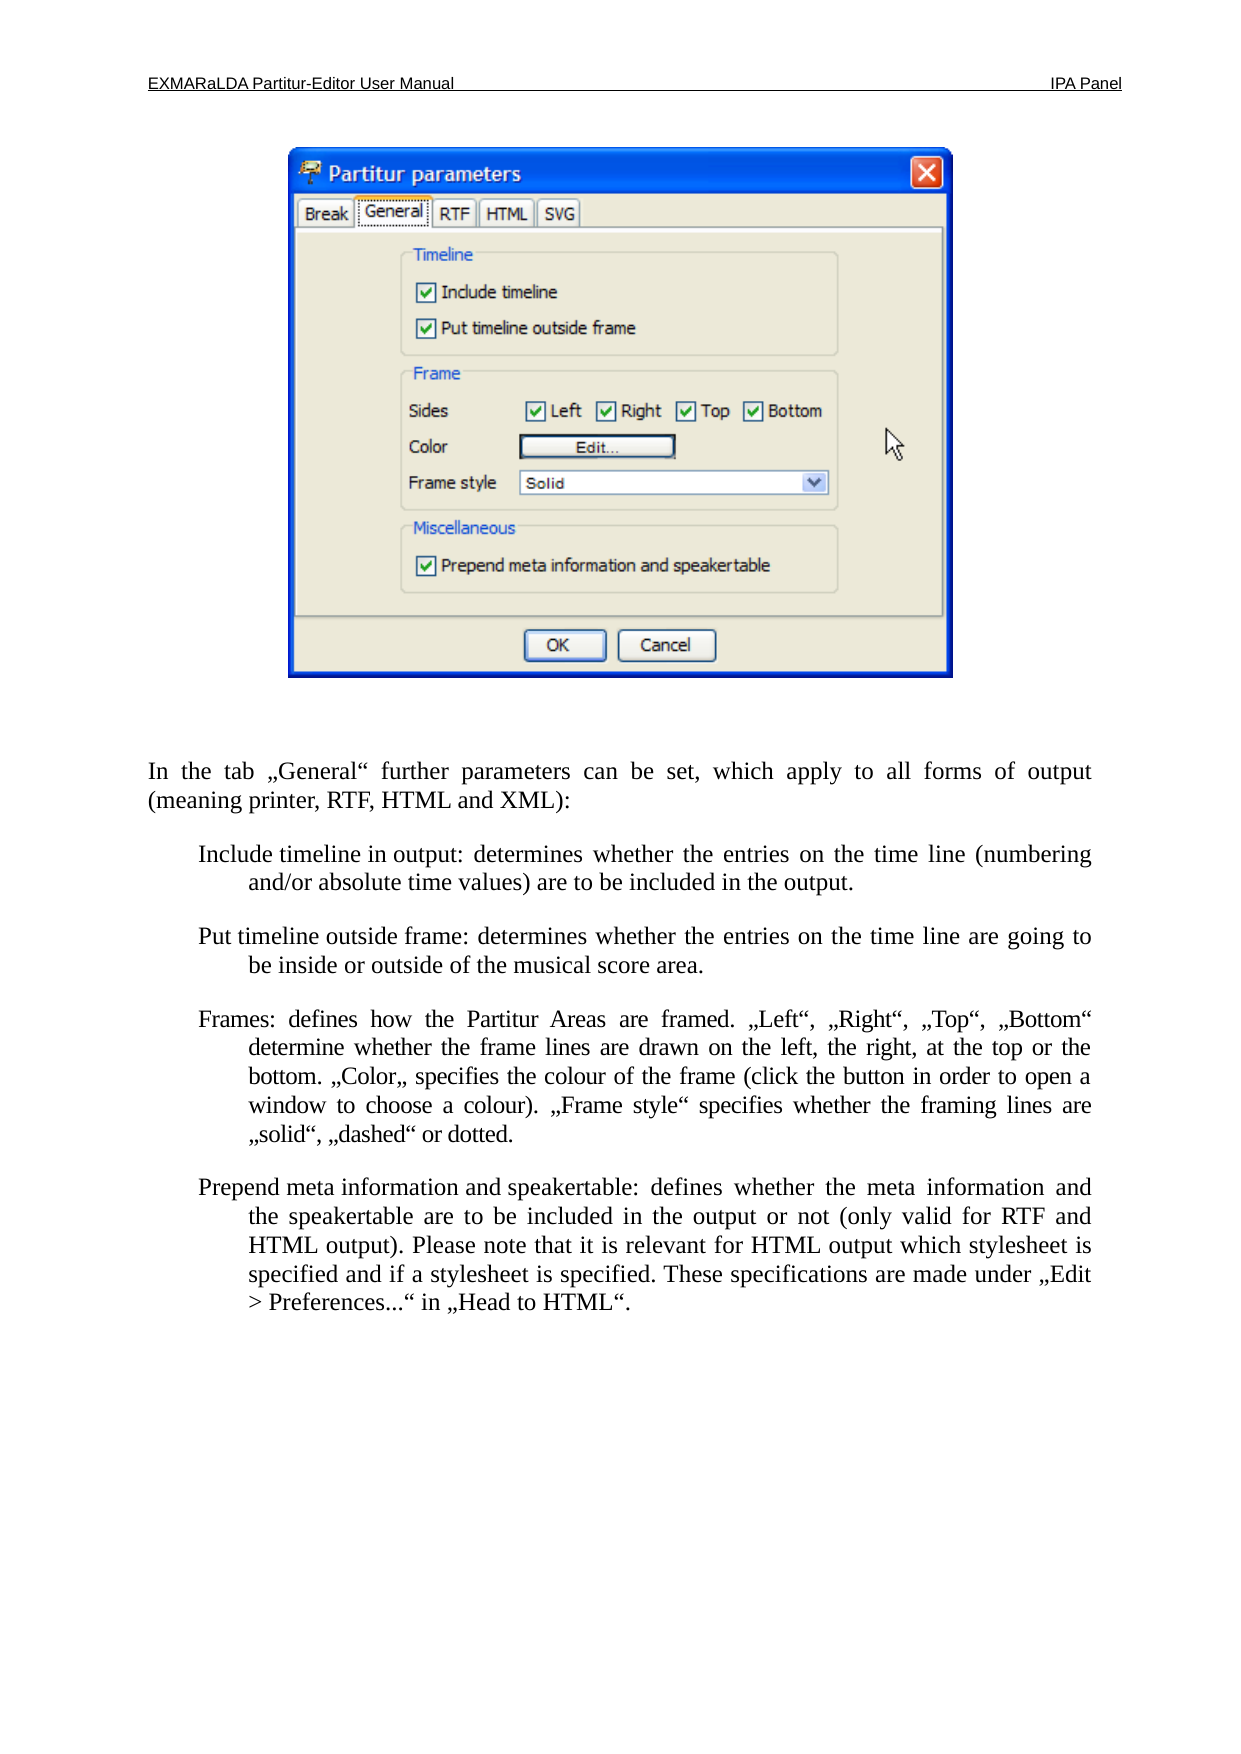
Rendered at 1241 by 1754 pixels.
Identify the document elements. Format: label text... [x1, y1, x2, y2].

text Include timeline in output: determines whether the entries on the time line (numbering and/or absolute time values) are to be included in the output. [198, 839, 1093, 896]
text In the tab „General“ further parameters can be set, which apply to all forms of output (meaning printer, RTF, HTML and XML): [148, 756, 1093, 814]
picture [288, 147, 953, 678]
text Put timeline outside frame: determines whether the entries on the time line are going to be inside or outside of the musical score area. [198, 921, 1093, 979]
text Frames: defines how the Partitur Areas are framed. „Left“, „Right“, „Top“, „Bottom“ determine whether the frame lines are drawn on the left, the right, at the top or the bottom. „Color„ specifies the colour of the frame (click the button in order to open a window to choose a colour). „Frame style“ specifies whether the framing lines are „solid“, „dashed“ or dotted. [198, 1004, 1093, 1147]
text Prepend meta information and speakertable: defines whether the meta information and the speakertable are to be included in the output or not (only valid for RTF and HTML output). Please note that it is relevant for HTML output which stylesheet is specified and if a stylesheet is specified. These specifications are made under „Edit > Preferences...“ in „Head to HTML“. [198, 1172, 1093, 1316]
